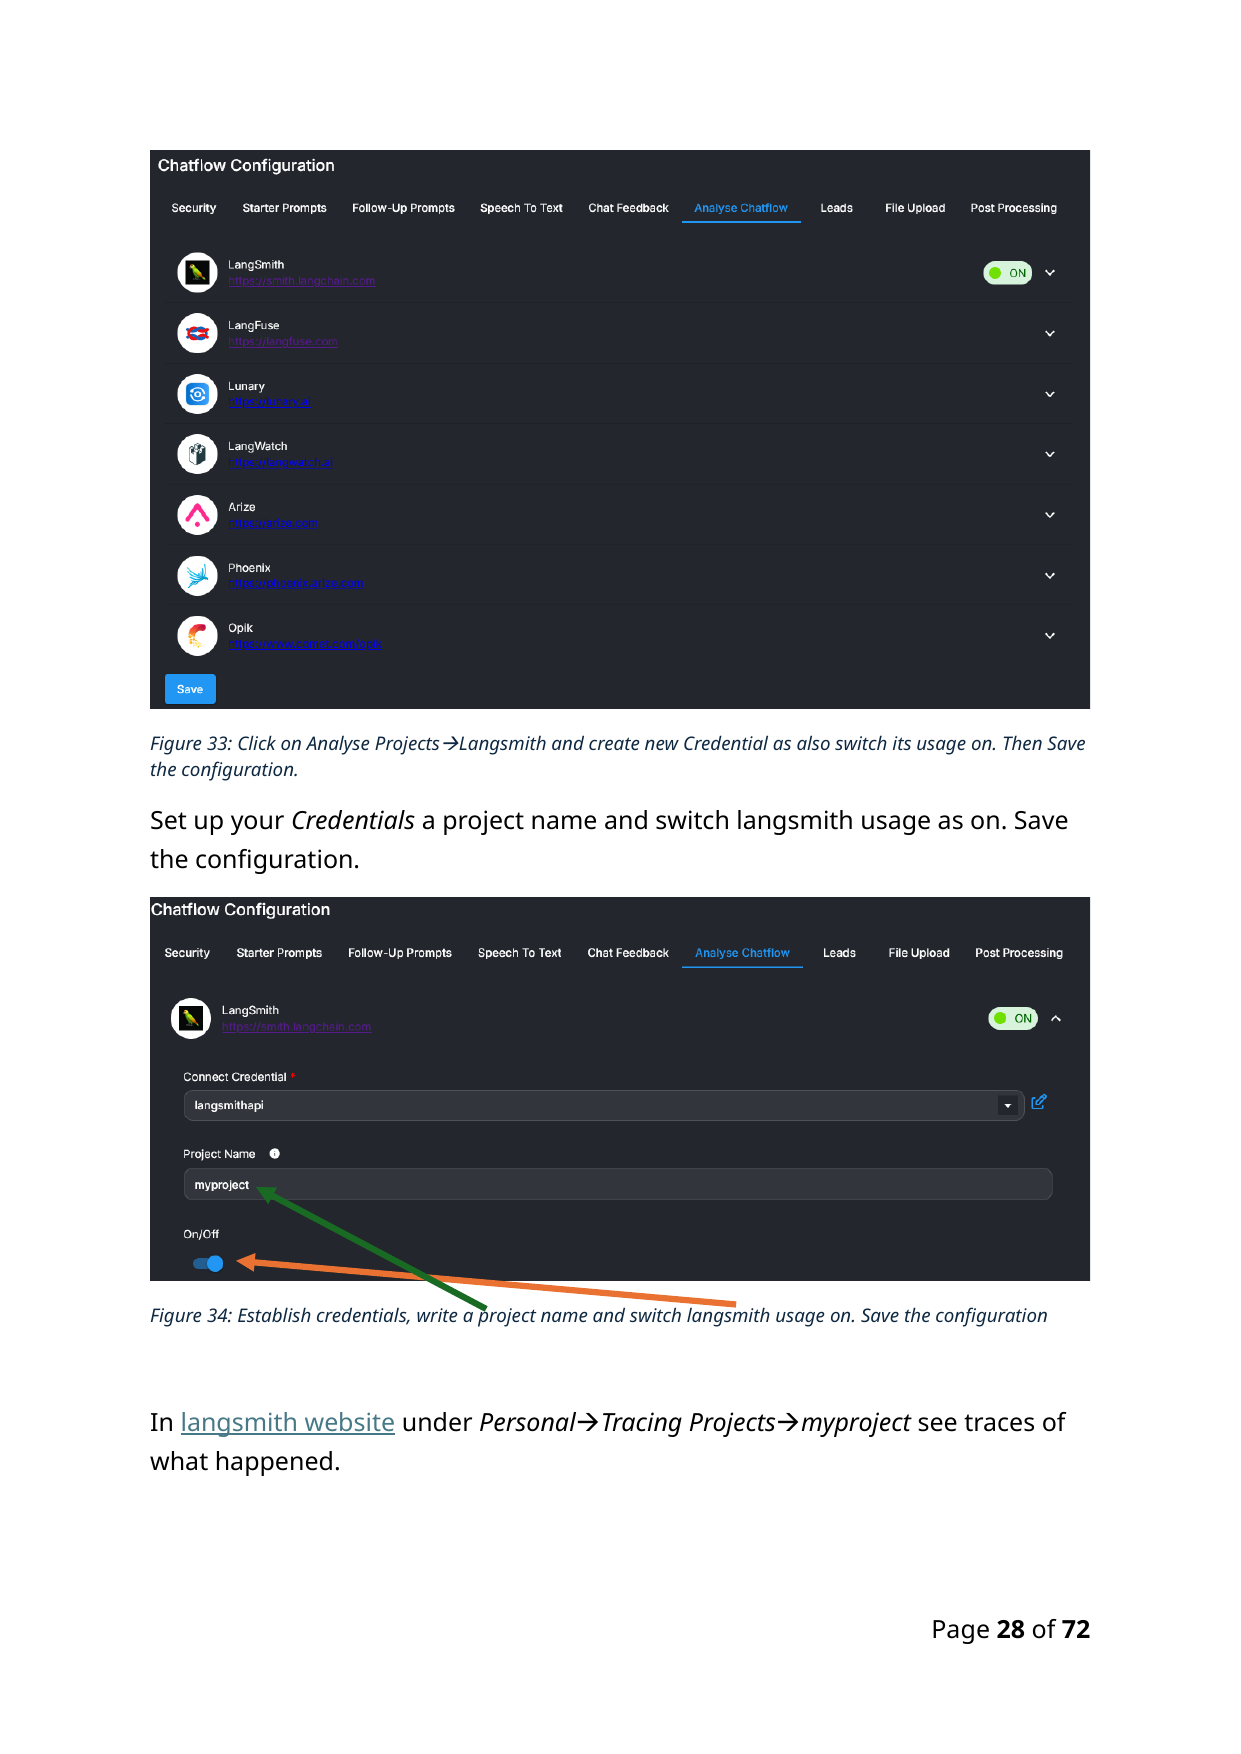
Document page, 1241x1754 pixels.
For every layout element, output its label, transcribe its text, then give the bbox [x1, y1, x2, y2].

text Set up your Credentials a project name and switch langsmith usage as on. Save the configuration. [150, 802, 1090, 876]
picture [150, 897, 1091, 1281]
text In langsmith website under PersonalTracing Projectsmyproject see traces of what happened. [150, 1404, 1090, 1477]
picture [150, 150, 1091, 709]
